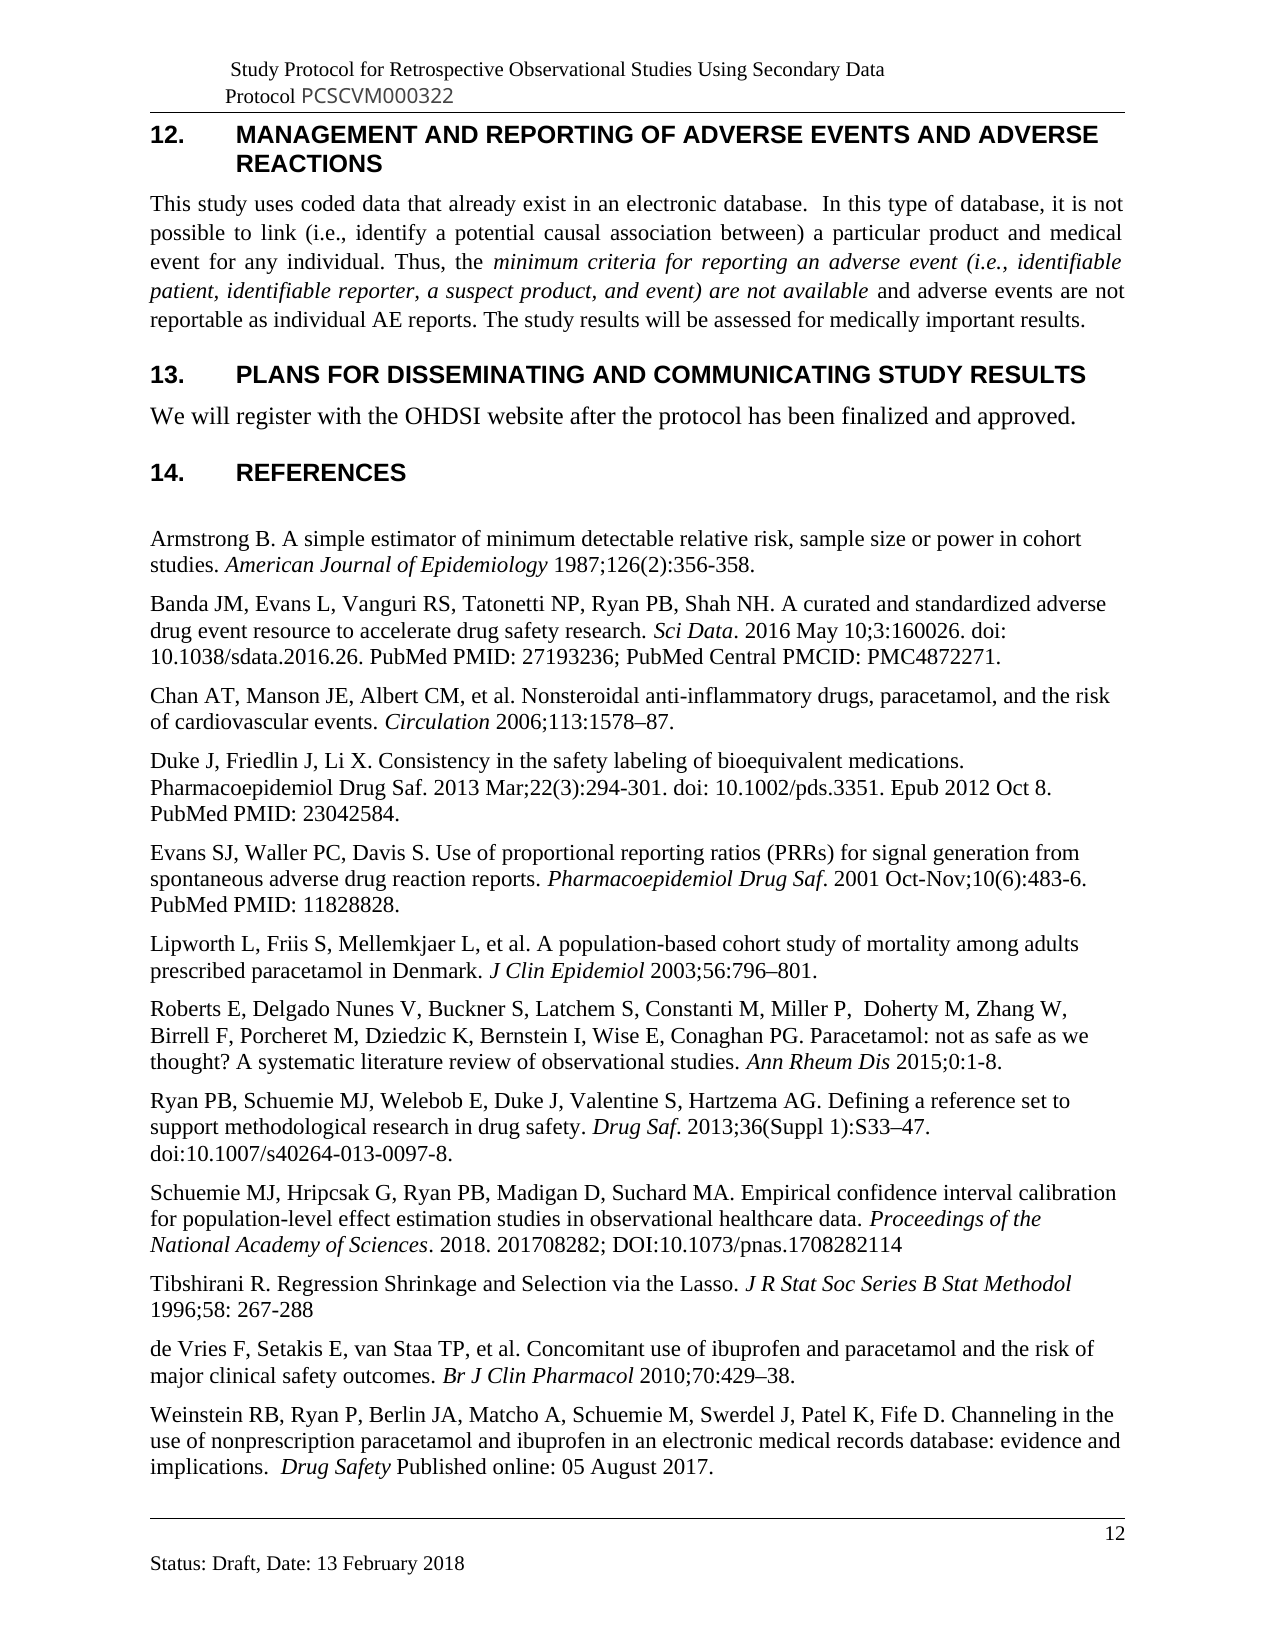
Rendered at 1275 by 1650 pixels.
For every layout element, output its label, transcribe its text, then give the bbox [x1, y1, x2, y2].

list de Vries F, Setakis E, van Staa TP, et al. Concomitant use of ibuprofen and paracetamol and the risk of major clinical safety outcomes. Br J Clin Pharmacol 2010;70:429–38. [150, 1335, 1125, 1388]
subtitle references [150, 458, 1125, 486]
list Roberts E, Delgado Nunes V, Buckner S, Latchem S, Constanti M, Miller P, Doherty M, Zhang W, Birrell F, Porcheret M, Dziedzic K, Bernstein I, Wise E, Conaghan PG. Paracetamol: not as safe as we thought? A systematic literature review of observational studies. Ann Rheum Dis 2015;0:1-8. [150, 996, 1125, 1074]
list Duke J, Friedlin J, Li X. Consistency in the safety labeling of bioequivalent medications. Pharmacoepidemiol Drug Saf. 2013 Mar;22(3):294-301. doi: 10.1002/pds.3351. Epub 2012 Oct 8. PubMed PMID: 23042584. [150, 747, 1125, 826]
list Schuemie MJ, Hripcsak G, Ryan PB, Madigan D, Suchard MA. Empirical confidence interval calibration for population-level effect estimation studies in observational healthcare data. Proceedings of the National Academy of Sciences. 2018. 201708282; DOI:10.1073/pnas.1708282114 [150, 1179, 1125, 1258]
subtitle PLANS FOR DISSEMINATING AND COMMUNICATING STUDY RESULTS [150, 360, 1125, 388]
list Evans SJ, Waller PC, Davis S. Use of proportional reporting ratios (PRRs) for signal generation from spontaneous adverse drug reaction reports. Pharmacoepidemiol Drug Saf. 2001 Oct-Nov;10(6):483-6. PubMed PMID: 11828828. [150, 839, 1125, 918]
list Armstrong B. A simple estimator of minimum detectable relative risk, sample size or power in cohort studies. American Journal of Epidemiology 1987;126(2):356-358. [150, 525, 1125, 578]
list Lipworth L, Friis S, Mellemkjaer L, et al. A population-based cohort study of mortality among adults prescribed paracetamol in Denmark. J Clin Epidemiol 2003;56:796–801. [150, 930, 1125, 983]
text We will register with the OHDSI website after the protocol has been finalized and approved. [150, 401, 1125, 430]
list Weinstein RB, Ryan P, Berlin JA, Matcho A, Schuemie M, Swerdel J, Patel K, Fife D. Channeling in the use of nonprescription paracetamol and ibuprofen in an electronic medical records database: evidence and implications. Drug Safety Published online: 05 August 2017. [150, 1401, 1125, 1480]
list Tibshirani R. Regression Shrinkage and Selection via the Lasso. J R Stat Soc Series B Stat Methodol 1996;58: 267-288 [150, 1270, 1125, 1323]
list Chan AT, Manson JE, Albert CM, et al. Nonsteroidal anti-inflammatory drugs, paracetamol, and the risk of cardiovascular events. Circulation 2006;113:1578–87. [150, 682, 1125, 735]
list Ryan PB, Schuemie MJ, Welebob E, Duke J, Valentine S, Hartzema AG. Defining a reference set to support methodological research in drug safety. Drug Saf. 2013;36(Suppl 1):S33–47. doi:10.1007/s40264-013-0097-8. [150, 1087, 1125, 1166]
subtitle MANAGEMENT AND REPORTING OF ADVERSE EVENTS AND ADVERSE REACTIONS [150, 120, 1125, 177]
text This study uses coded data that already exist in an electronic database. In this type of database, it is not possible to link (i.e., identify a potential causal association between) a particular product and medical event for any individual. Thus, the minimum criteria for reporting an adverse event (i.e., identifiable patient, identifiable reporter, a suspect product, and event) are not available and adverse events are not reportable as individual AE reports. The study results will be assessed for medically important results. [150, 190, 1125, 332]
list Banda JM, Evans L, Vanguri RS, Tatonetti NP, Ryan PB, Shah NH. A curated and standardized adverse drug event resource to accelerate drug safety research. Sci Data. 2016 May 10;3:160026. doi: 10.1038/sdata.2016.26. PubMed PMID: 27193236; PubMed Central PMCID: PMC4872271. [150, 590, 1125, 669]
